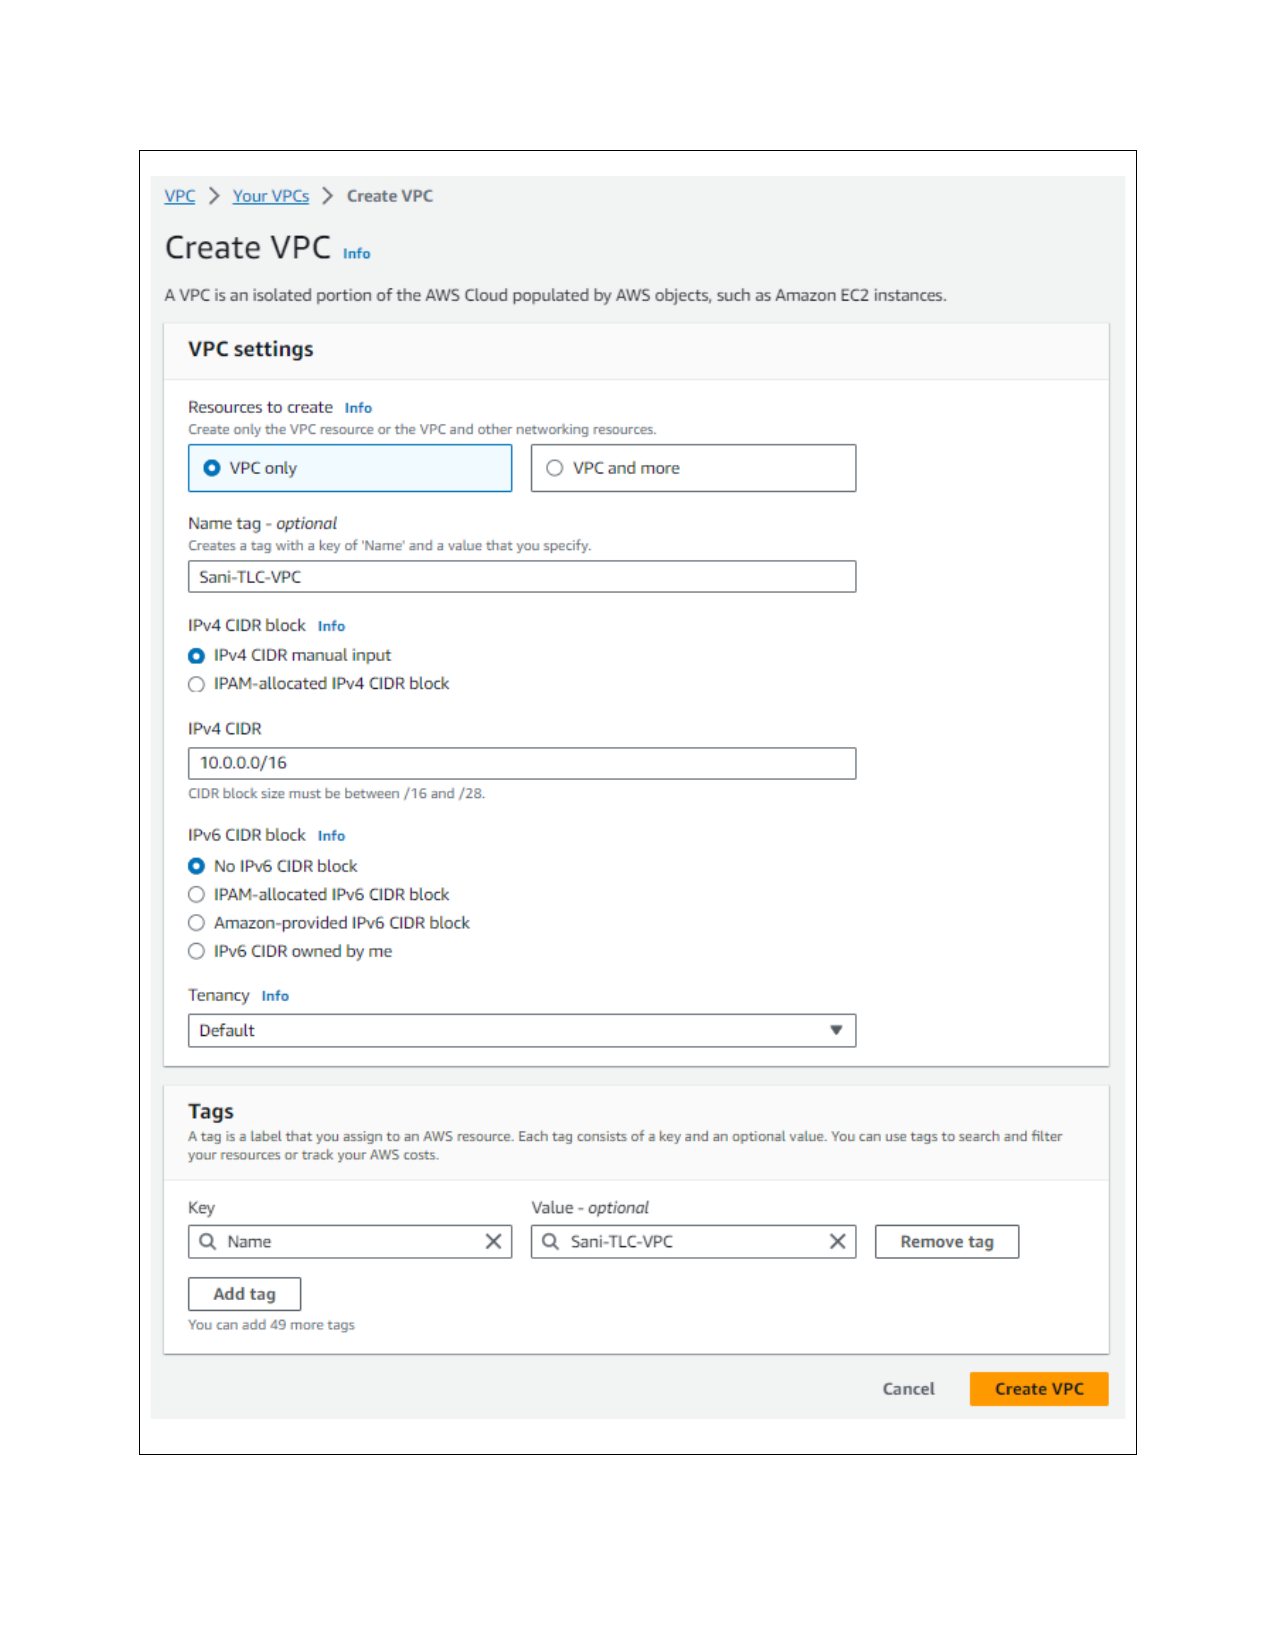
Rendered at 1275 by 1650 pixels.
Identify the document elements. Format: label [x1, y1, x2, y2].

picture [150, 176, 1126, 1419]
table_cell [140, 151, 1136, 1454]
